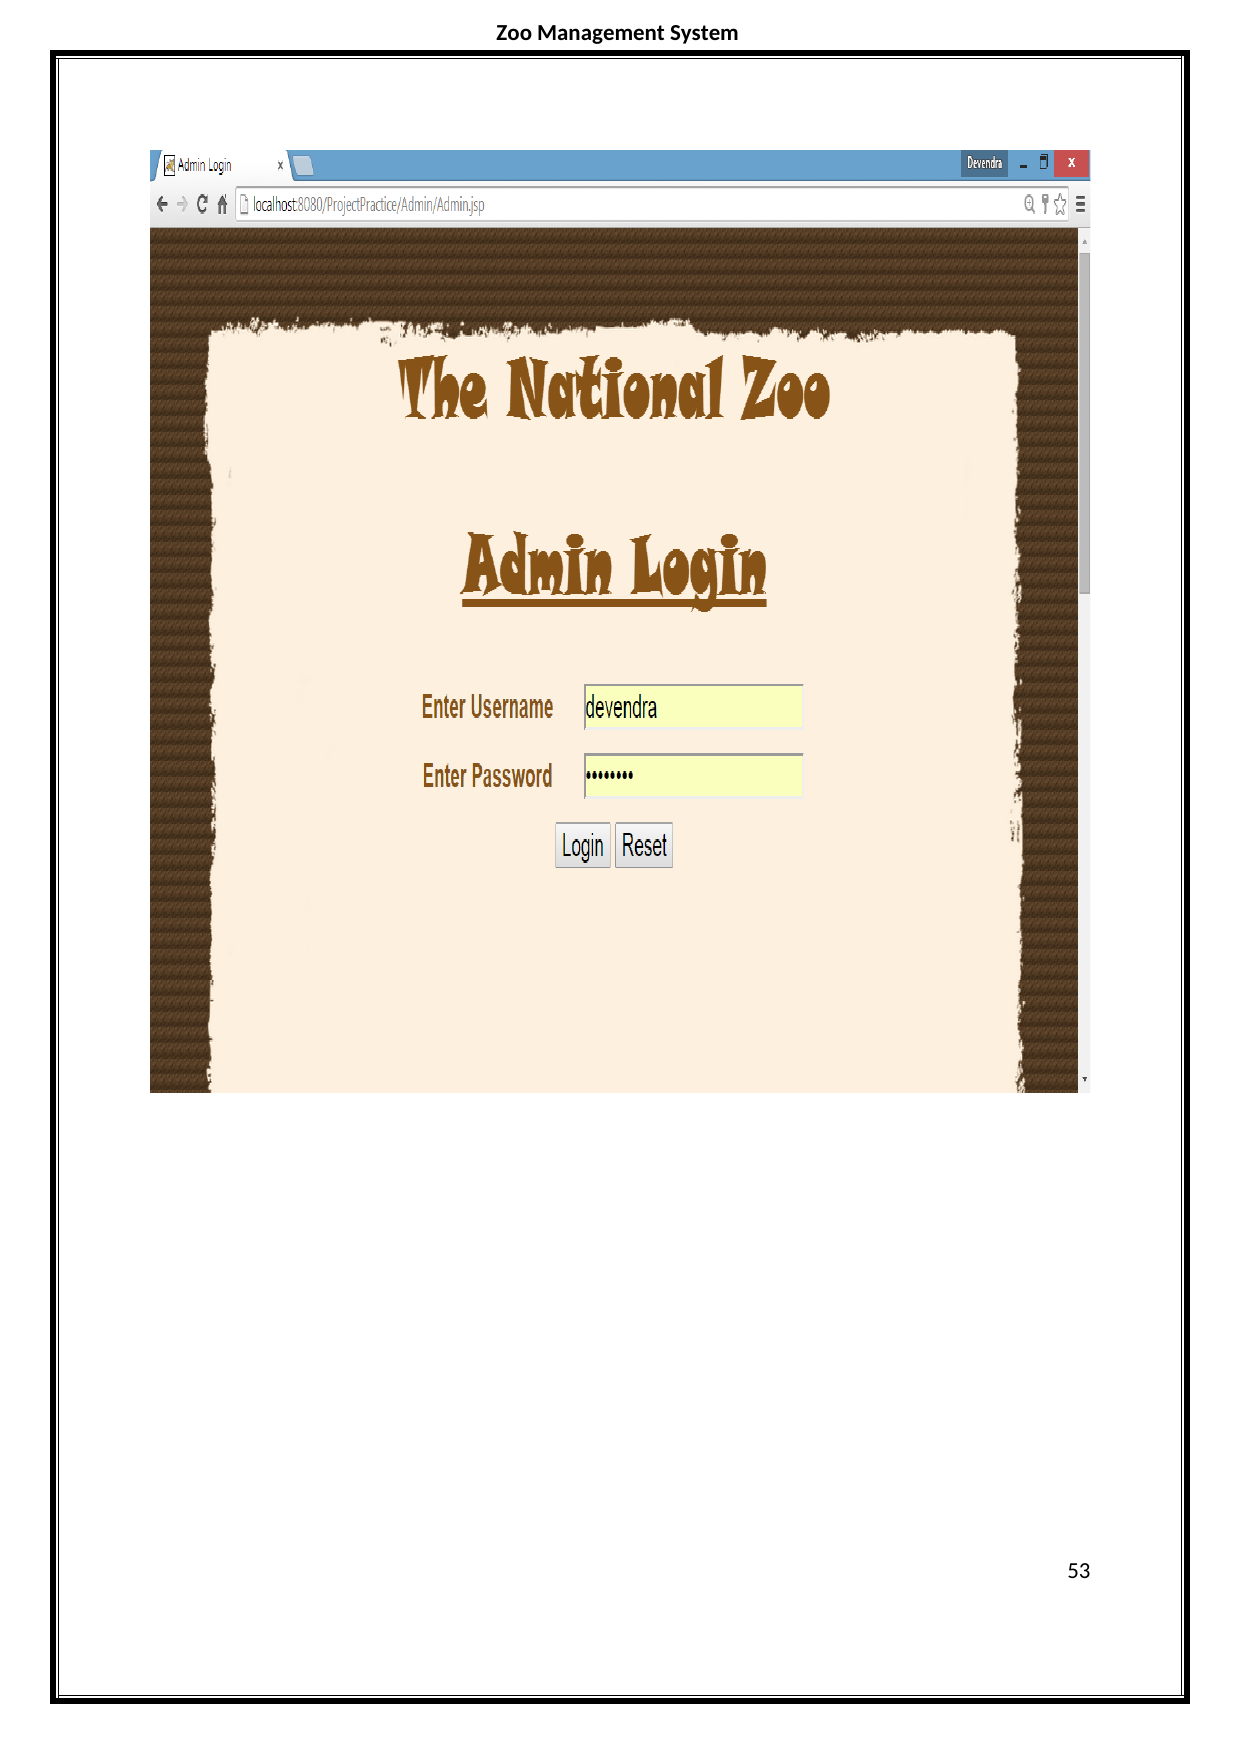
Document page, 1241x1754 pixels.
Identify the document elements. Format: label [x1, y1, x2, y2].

picture [150, 150, 1091, 1093]
